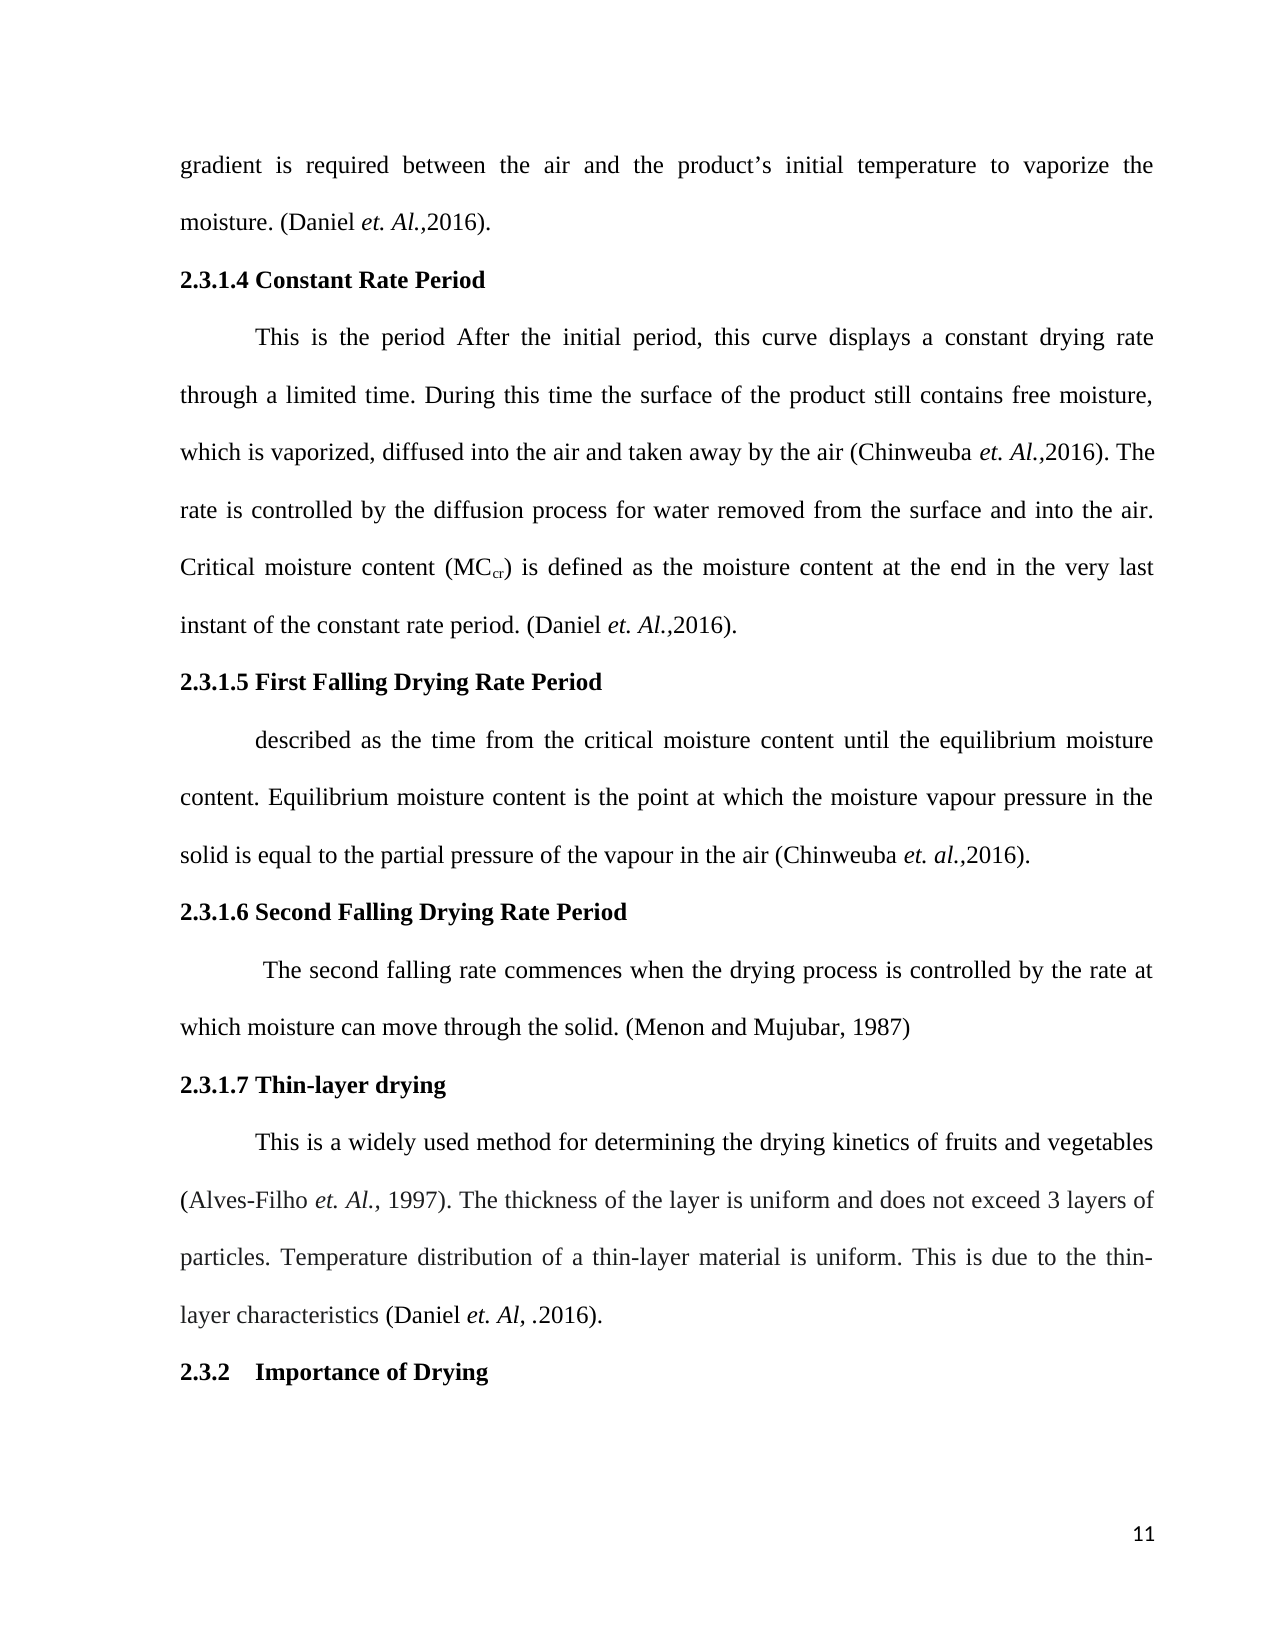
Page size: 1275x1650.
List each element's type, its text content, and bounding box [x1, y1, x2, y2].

text 2.3.1.7 Thin-layer drying [180, 1070, 1155, 1099]
text 2.3.2 Importance of Drying [180, 1357, 1155, 1386]
text 2.3.1.6 Second Falling Drying Rate Period [180, 897, 1155, 926]
text 2.3.1.5 First Falling Drying Rate Period [180, 667, 1155, 696]
text described as the time from the critical moisture content until the equilibrium moisture content. Equilibrium moisture content is the point at which the moisture vapour pressure in the solid is equal to the partial pressure of the vapour in the air (Chinweuba et. al.,2016). [180, 725, 1155, 869]
text 2.3.1.4 Constant Rate Period [180, 265, 1155, 294]
text The second falling rate commences when the drying process is controlled by the rate at which moisture can move through the solid. (Menon and Mujubar, 1987) [180, 955, 1155, 1041]
text This is the period After the initial period, this curve displays a constant drying rate through a limited time. During this time the surface of the product still contains free moisture, which is vaporized, diffused into the air and taken away by the air (Chinweuba et. Al.,2016). The rate is controlled by the diffusion process for water removed from the surface and into the air. Critical moisture content (MCcr) is defined as the moisture content at the end in the very last instant of the constant rate period. (Daniel et. Al.,2016). [180, 322, 1155, 639]
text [180, 150, 1155, 236]
text This is a widely used method for determining the drying kinetics of fruits and vegetables (Alves-Filho et. Al., 1997). The thickness of the layer is uniform and does not exceed 3 layers of particles. Temperature distribution of a thin-layer material is uniform. This is due to the thin-layer characteristics (Daniel et. Al, .2016). [180, 1127, 1155, 1329]
